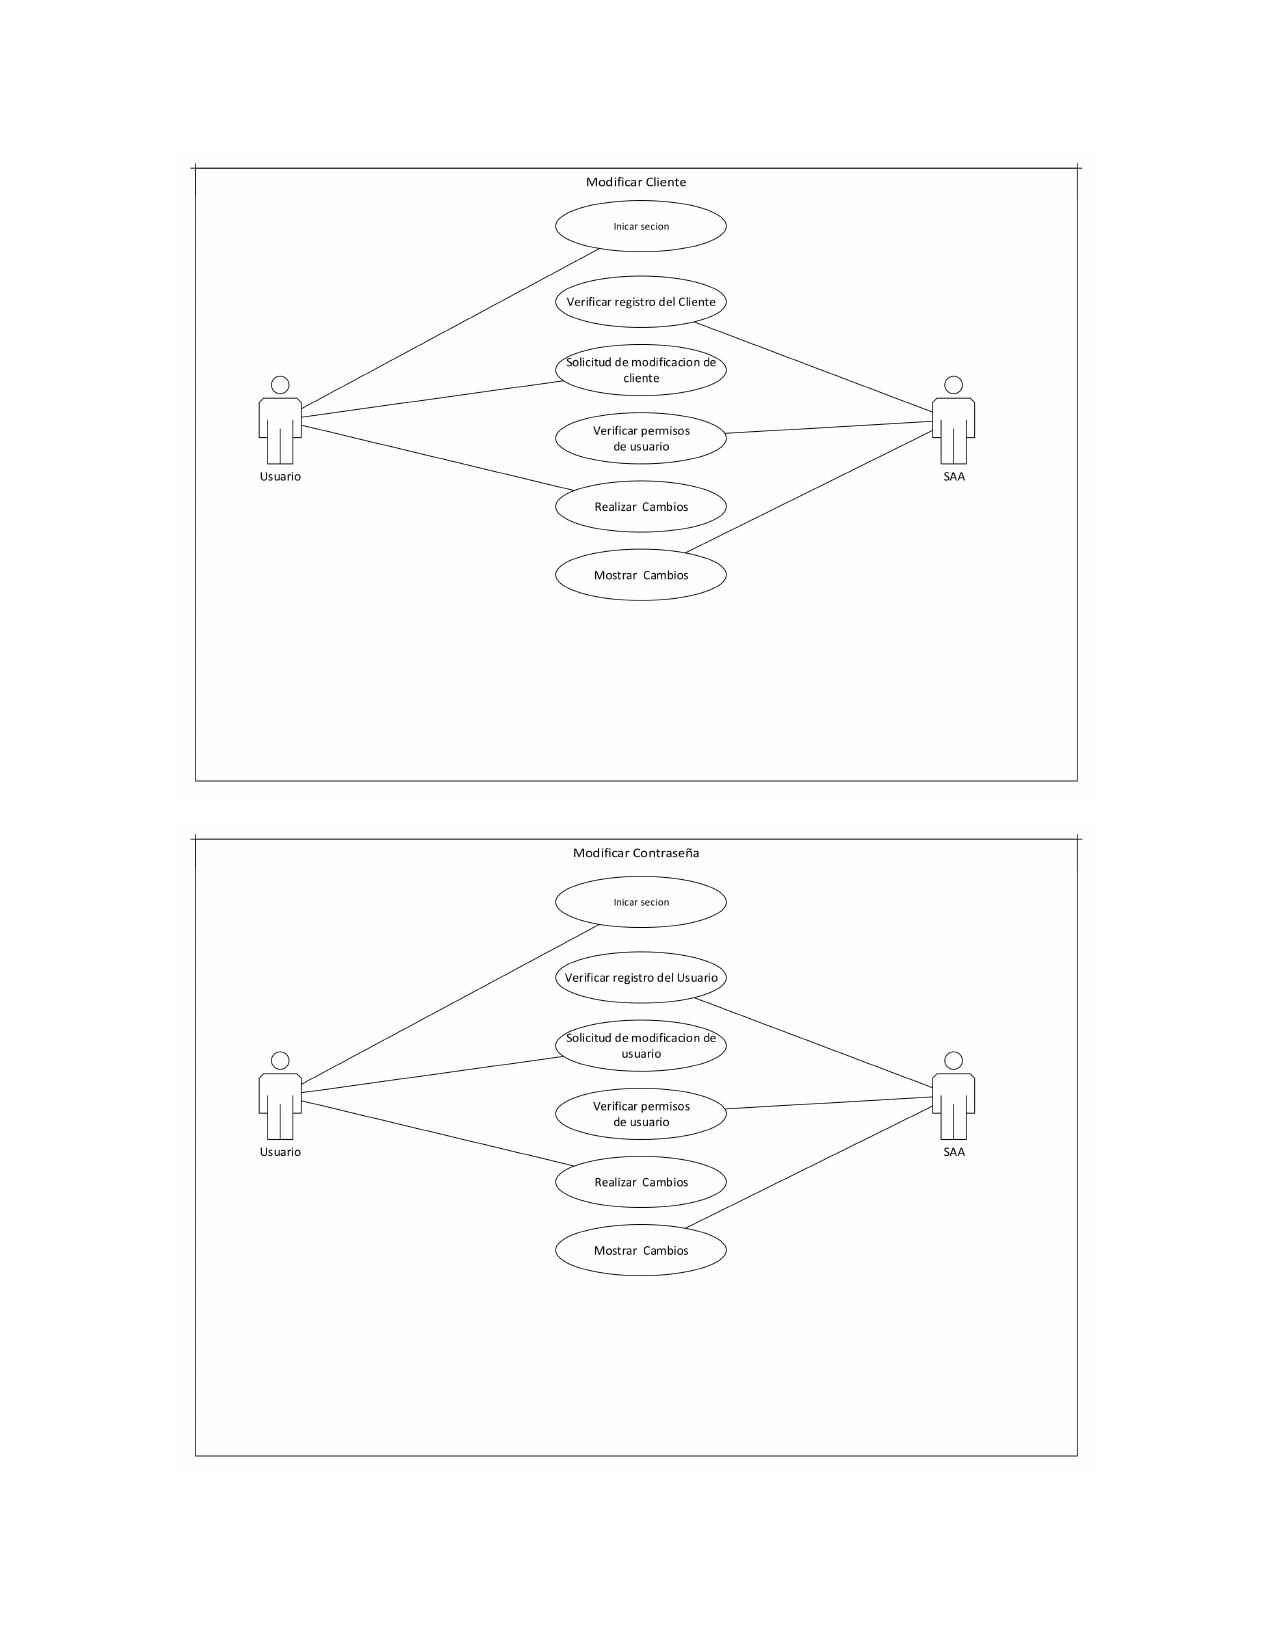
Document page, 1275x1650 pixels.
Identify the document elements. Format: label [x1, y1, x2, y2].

picture [177, 147, 1098, 799]
picture [177, 823, 1098, 1474]
